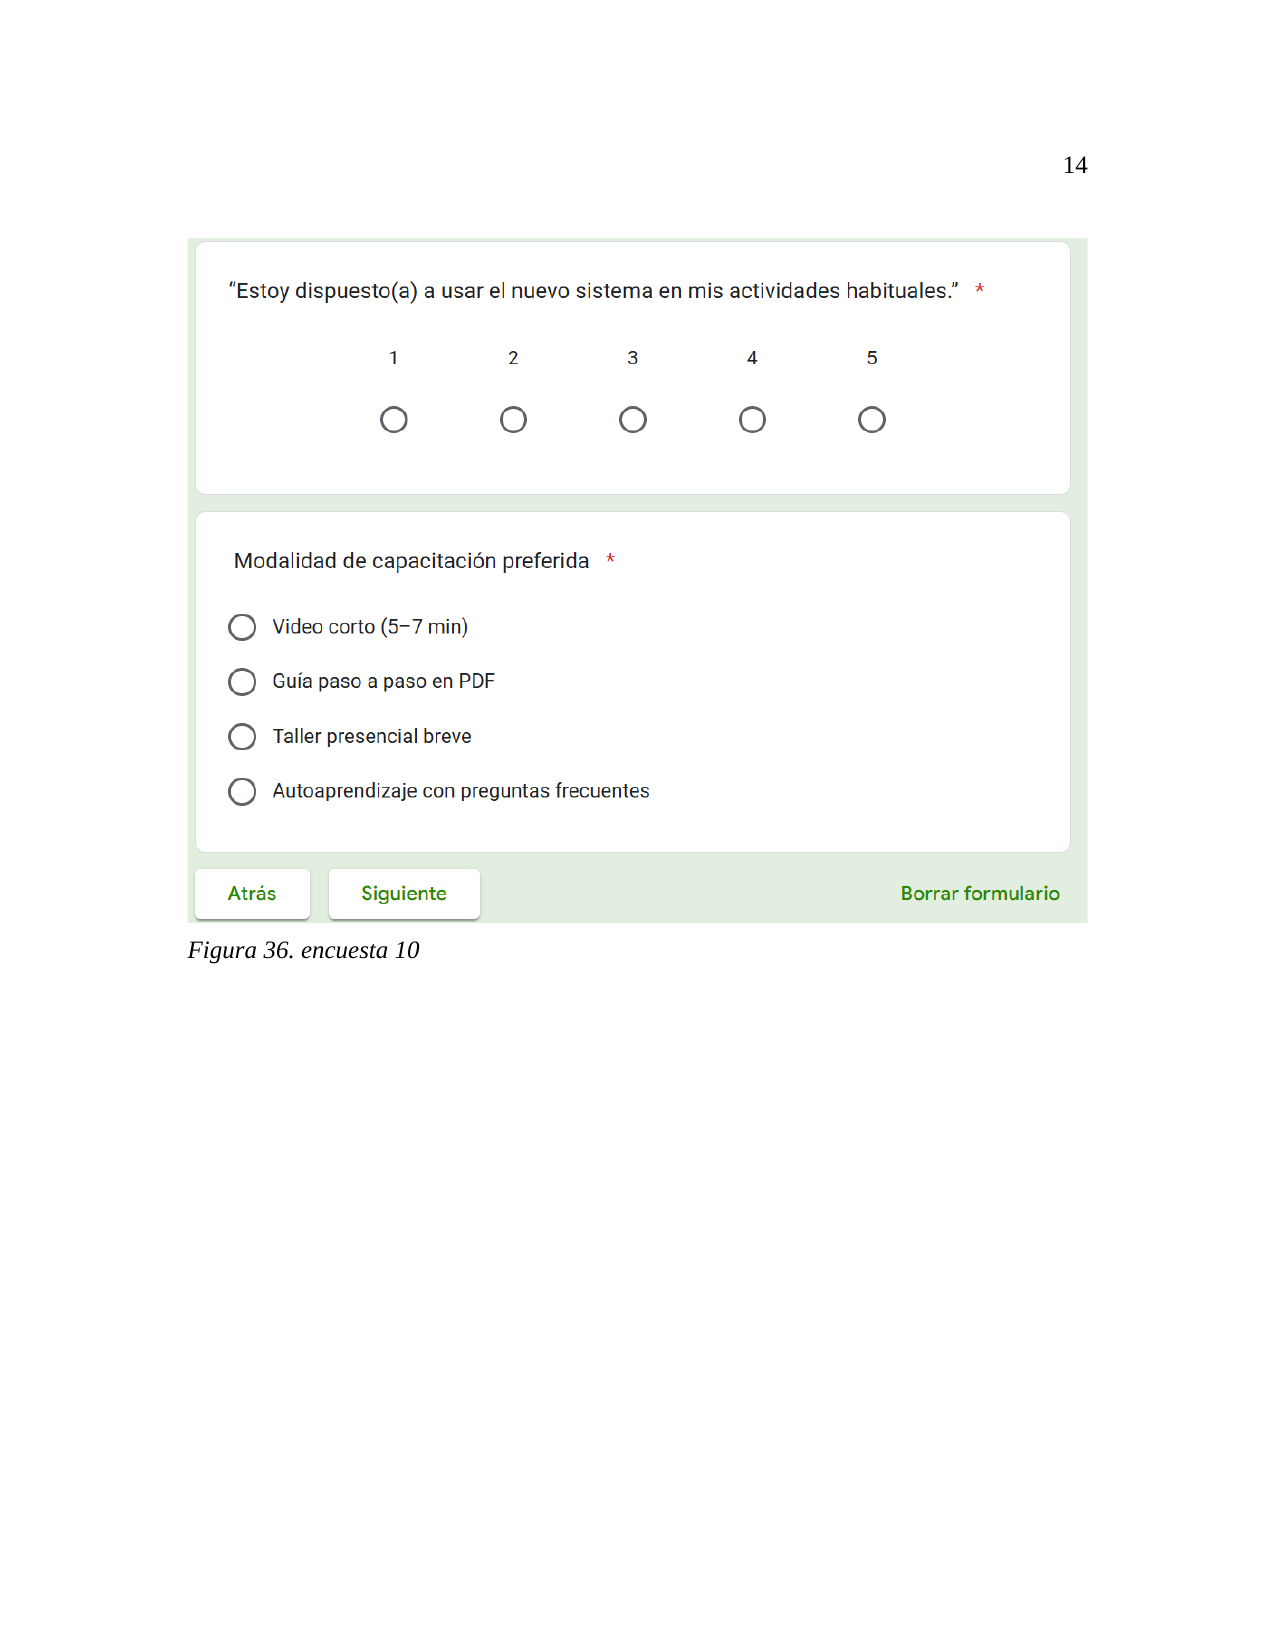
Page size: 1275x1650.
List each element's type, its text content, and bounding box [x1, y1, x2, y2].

picture [187, 238, 1088, 923]
